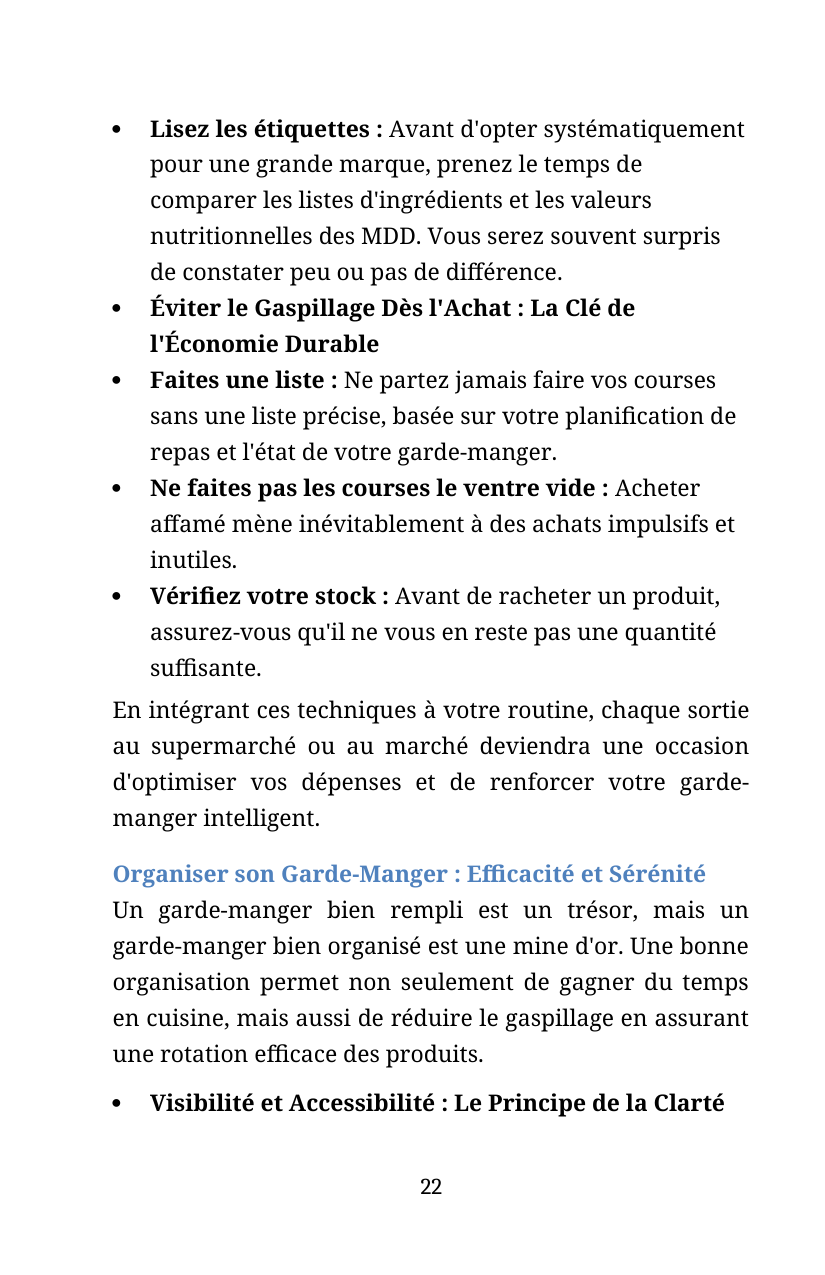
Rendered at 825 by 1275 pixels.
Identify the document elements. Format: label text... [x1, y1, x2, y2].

list Vérifiez votre stock : Avant de racheter un produit, assurez-vous qu'il ne vous en reste pas une quantité suffisante. [112, 580, 750, 683]
list Lisez les étiquettes : Avant d'opter systématiquement pour une grande marque, prenez le temps de comparer les listes d'ingrédients et les valeurs nutritionnelles des MDD. Vous serez souvent surpris de constater peu ou pas de différence. [112, 112, 750, 287]
text Un garde-manger bien rempli est un trésor, mais un garde-manger bien organisé est une mine d'or. Une bonne organisation permet non seulement de gagner du temps en cuisine, mais aussi de réduire le gaspillage en assurant une rotation efficace des produits. [112, 894, 750, 1069]
subtitle Organiser son Garde-Manger : Efficacité et Sérénité [112, 858, 750, 889]
text En intégrant ces techniques à votre routine, chaque sortie au supermarché ou au marché deviendra une occasion d'optimiser vos dépenses et de renforcer votre garde-manger intelligent. [112, 694, 750, 833]
list Éviter le Gaspillage Dès l'Achat : La Clé de l'Économie Durable [112, 292, 750, 359]
list Visibilité et Accessibilité : Le Principe de la Clarté [112, 1086, 750, 1118]
list Faites une liste : Ne partez jamais faire vos courses sans une liste précise, basée sur votre planification de repas et l'état de votre garde-manger. [112, 364, 750, 467]
list Ne faites pas les courses le ventre vide : Acheter affamé mène inévitablement à des achats impulsifs et inutiles. [112, 472, 750, 575]
